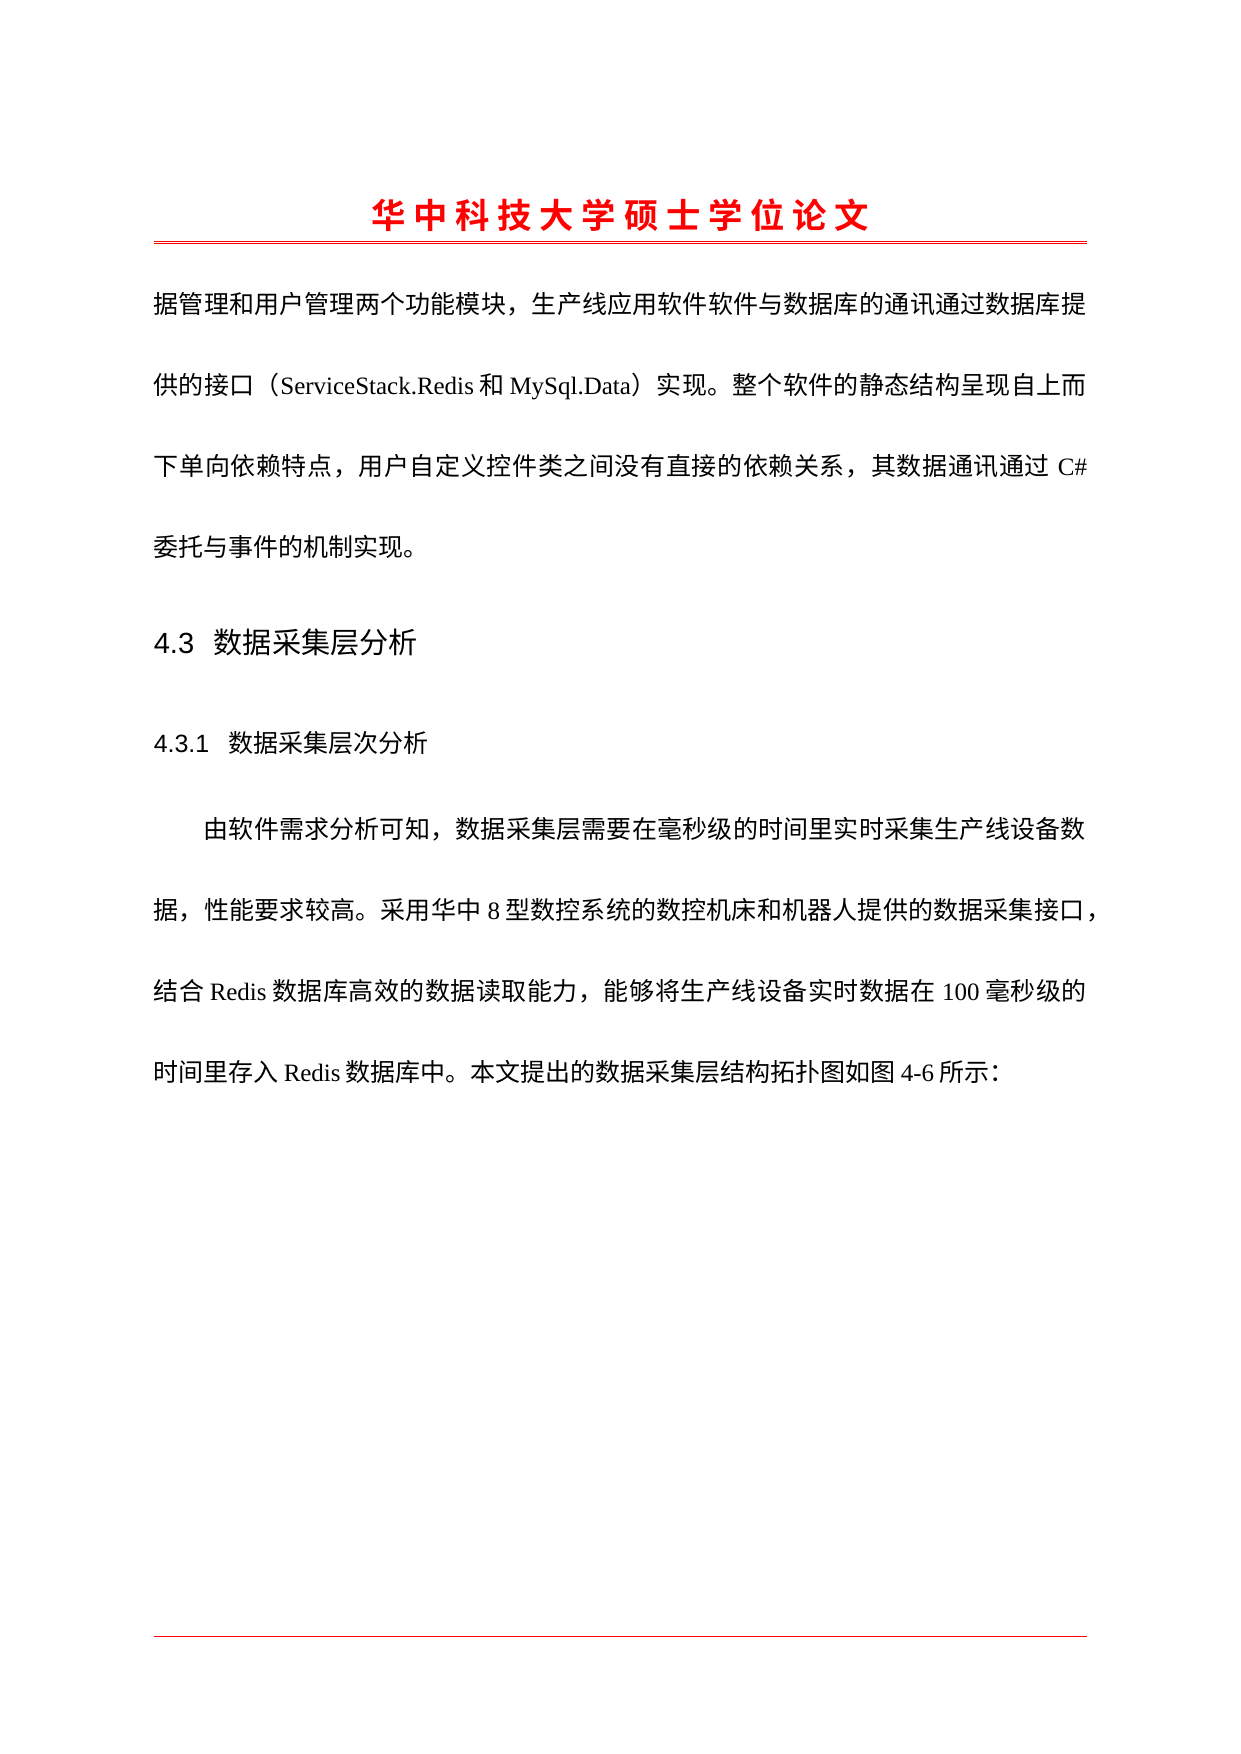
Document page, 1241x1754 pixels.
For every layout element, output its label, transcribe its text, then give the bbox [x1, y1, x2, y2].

subtitle 数据采集层分析 [153, 608, 1087, 673]
subtitle 数据采集层次分析 [153, 709, 1087, 774]
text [153, 270, 1087, 578]
text 由软件需求分析可知，数据采集层需要在毫秒级的时间里实时采集生产线设备数据，性能要求较高。采用华中8型数控系统的数控机床和机器人提供的数据采集接口，结合Redis数据库高效的数据读取能力，能够将生产线设备实时数据在100毫秒级的时间里存入Redis数据库中。本文提出的数据采集层结构拓扑图如图4-6所示： [153, 795, 1087, 1103]
